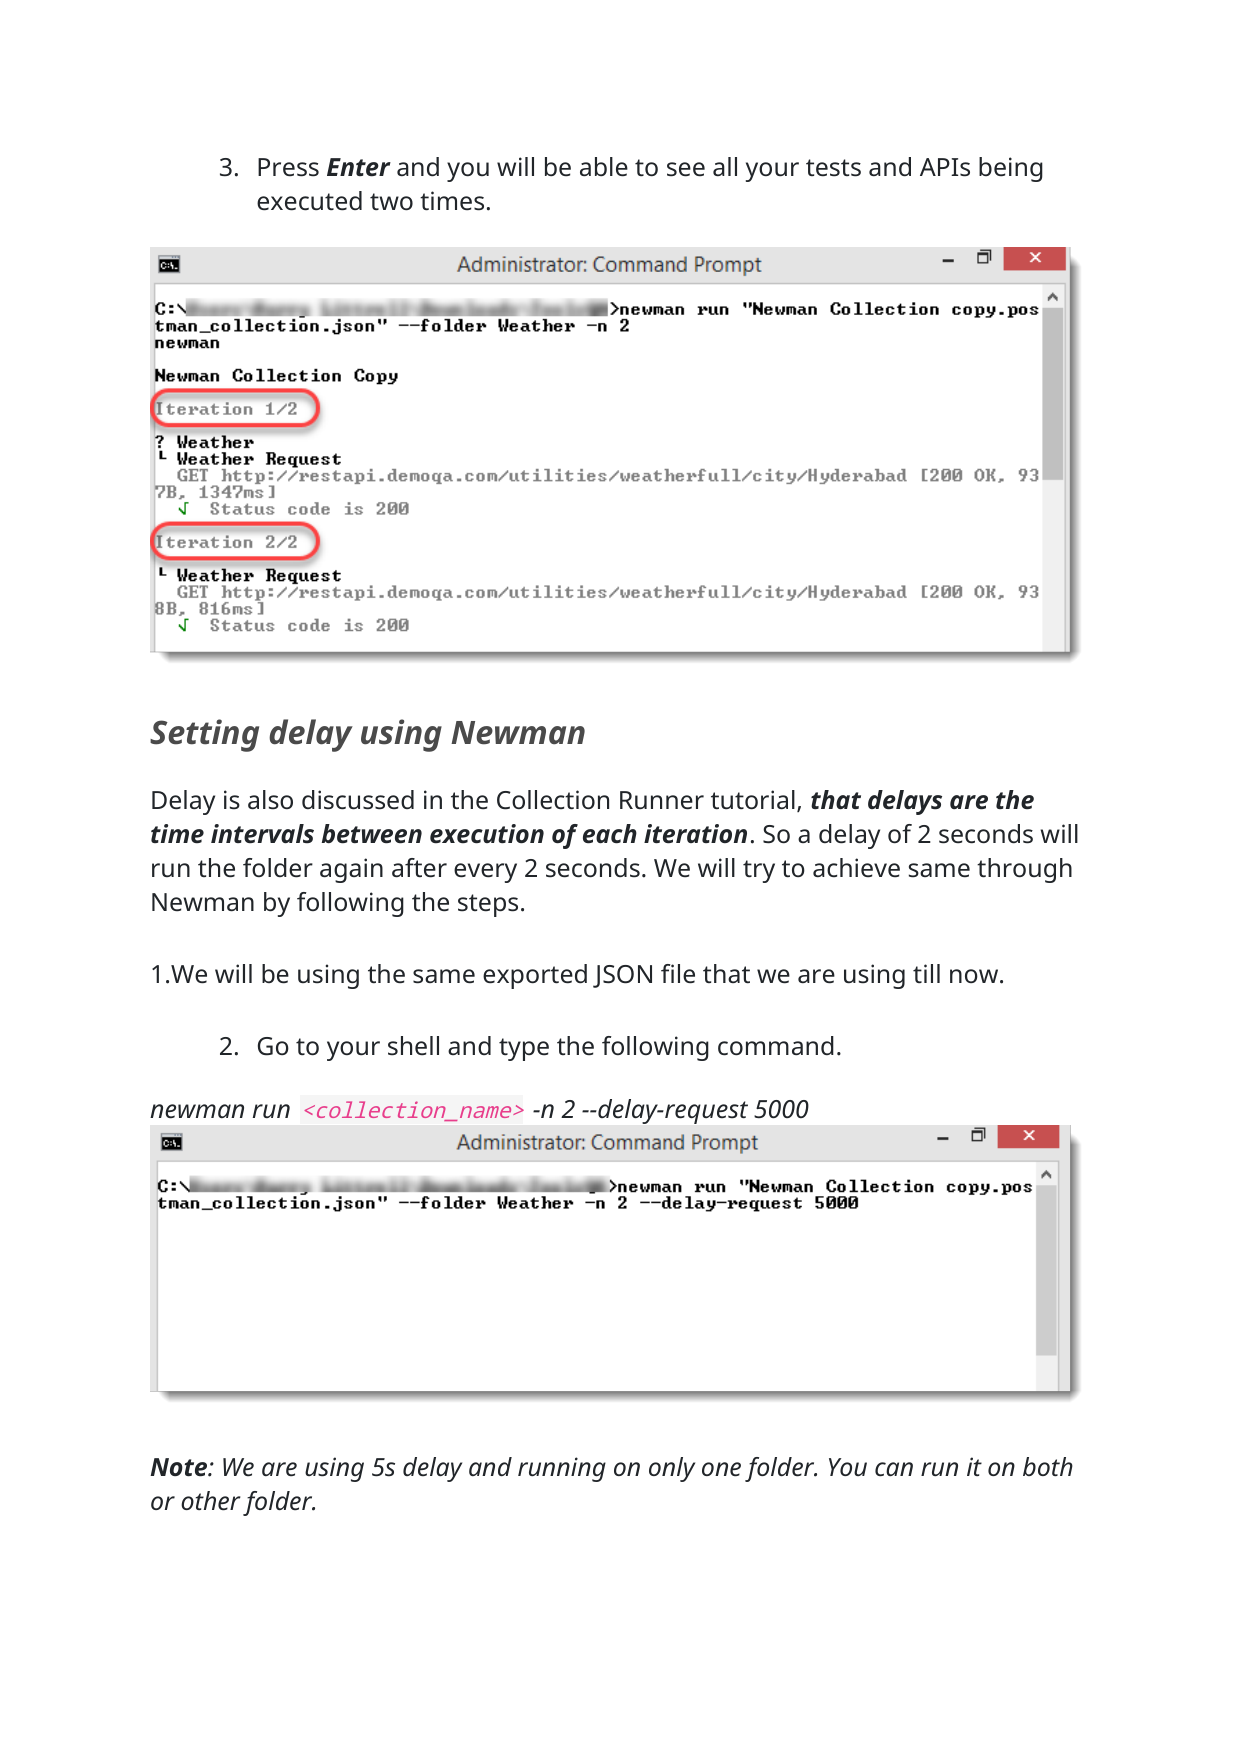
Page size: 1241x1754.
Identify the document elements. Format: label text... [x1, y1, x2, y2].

list Go to your shell and type the following command. [219, 1028, 1090, 1062]
text Note: We are using 5s delay and running on only one folder. You can run it on both or other folder. [150, 1449, 1090, 1518]
picture [150, 247, 1091, 673]
list Press Enter and you will be able to see all your tests and APIs being executed two times. [219, 150, 1090, 218]
picture [150, 1125, 1091, 1412]
text Setting delay using Newman [150, 710, 1090, 754]
text 1.We will be using the same exported JSON file that we are using till now. [150, 957, 1090, 991]
text Delay is also discussed in the Collection Runner tutorial, that delays are the time intervals between execution of each iteration. So a delay of 2 seconds will run the folder again after every 2 seconds. We will try to achieve same through Newman by following the steps. [150, 783, 1090, 919]
text newman run <collection_name> -n 2 --delay-request 5000 [150, 1091, 1090, 1125]
